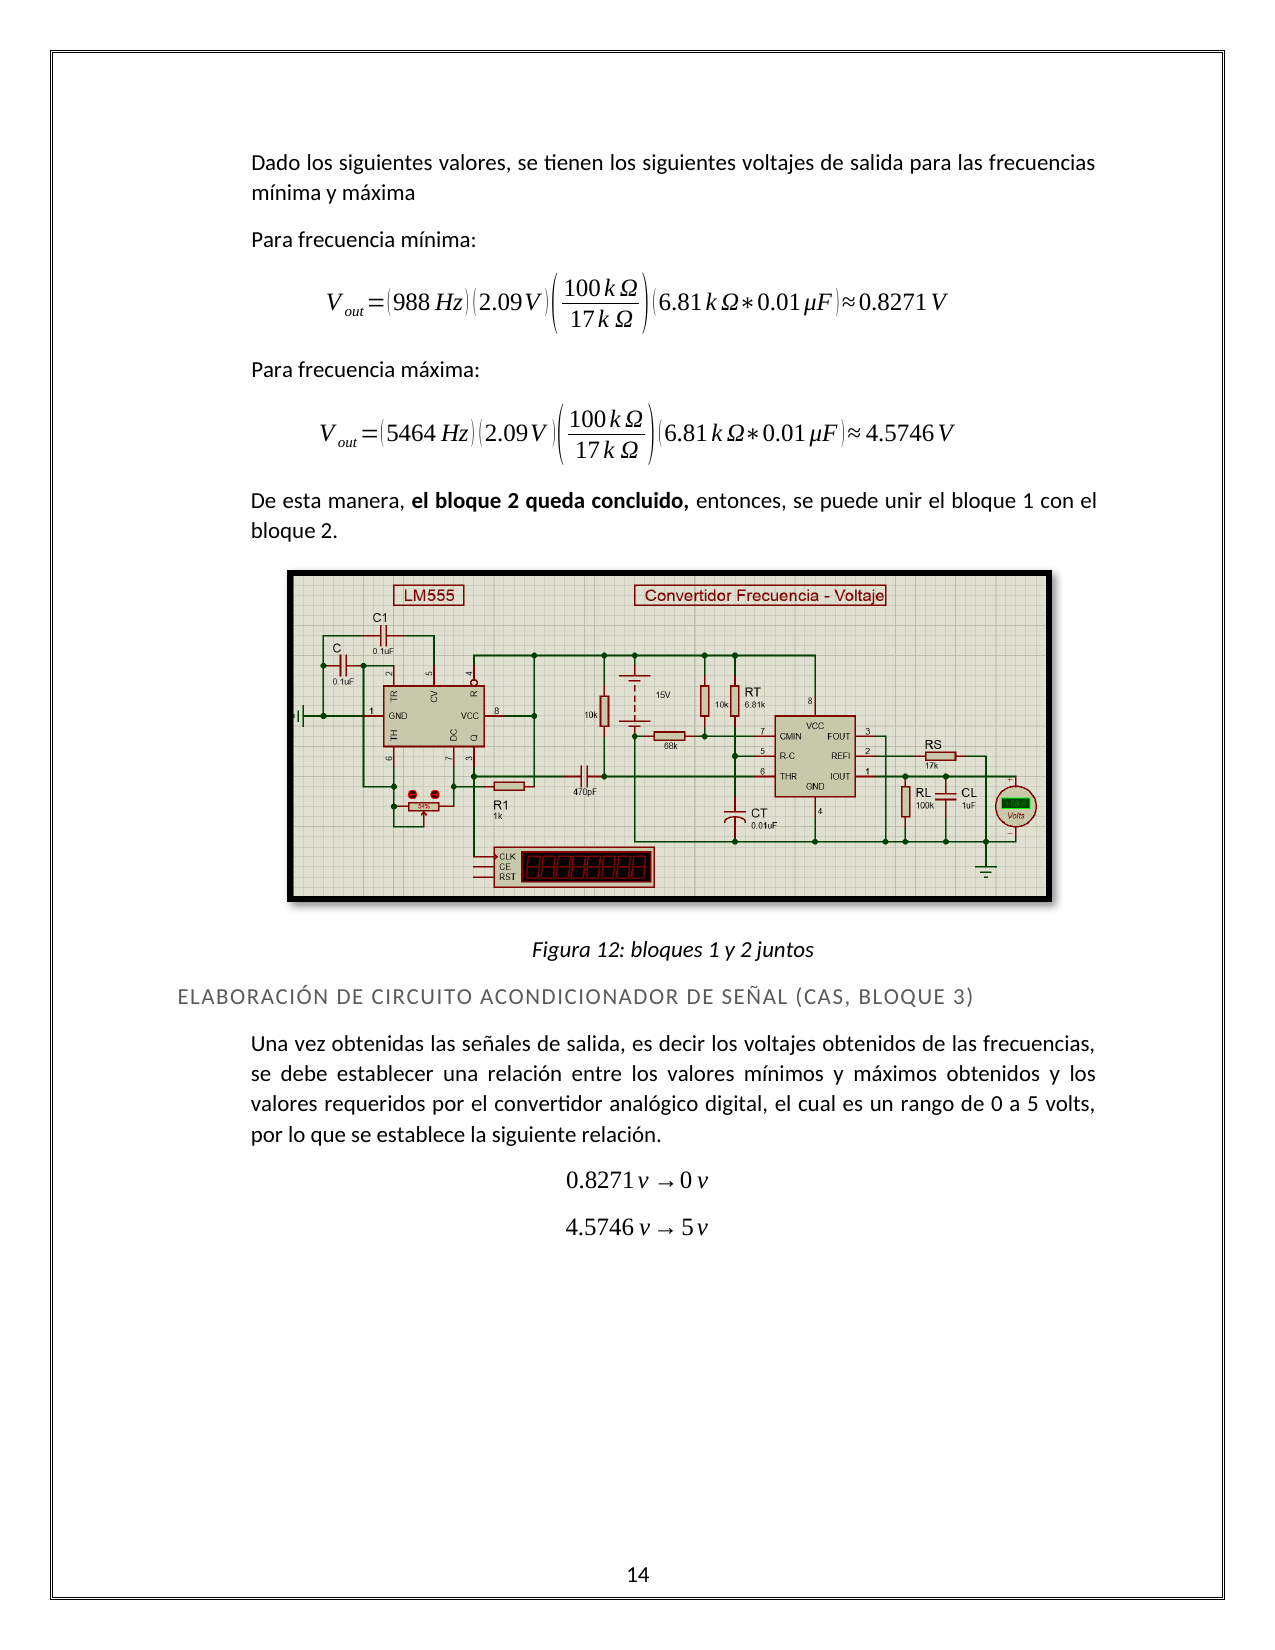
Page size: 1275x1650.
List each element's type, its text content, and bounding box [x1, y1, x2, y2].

text Para frecuencia máxima: [177, 356, 1098, 383]
text De esta manera, el bloque 2 queda concluido, entonces, se puede unir el bloque 1 con el bloque 2. [251, 486, 1098, 544]
text Dado los siguientes valores, se tienen los siguientes voltajes de salida para las frecuencias mínima y máxima [251, 148, 1098, 206]
text Una vez obtenidas las señales de salida, es decir los voltajes obtenidos de las frecuencias, se debe establecer una relación entre los valores mínimos y máximos obtenidos y los valores requeridos por el convertidor analógico digital, el cual es un rango de 0 a 5 volts, por lo que se establece la siguiente relación. [251, 1029, 1098, 1148]
picture [293, 576, 1046, 896]
subtitle ELABORACIÓN DE CIRCUITO ACONDICIONADOR DE SEÑAL (CAS, BLOQUE 3) [177, 982, 1098, 1010]
text Figura 12: bloques 1 y 2 juntos [251, 935, 1098, 963]
text Para frecuencia mínima: [177, 225, 1098, 253]
